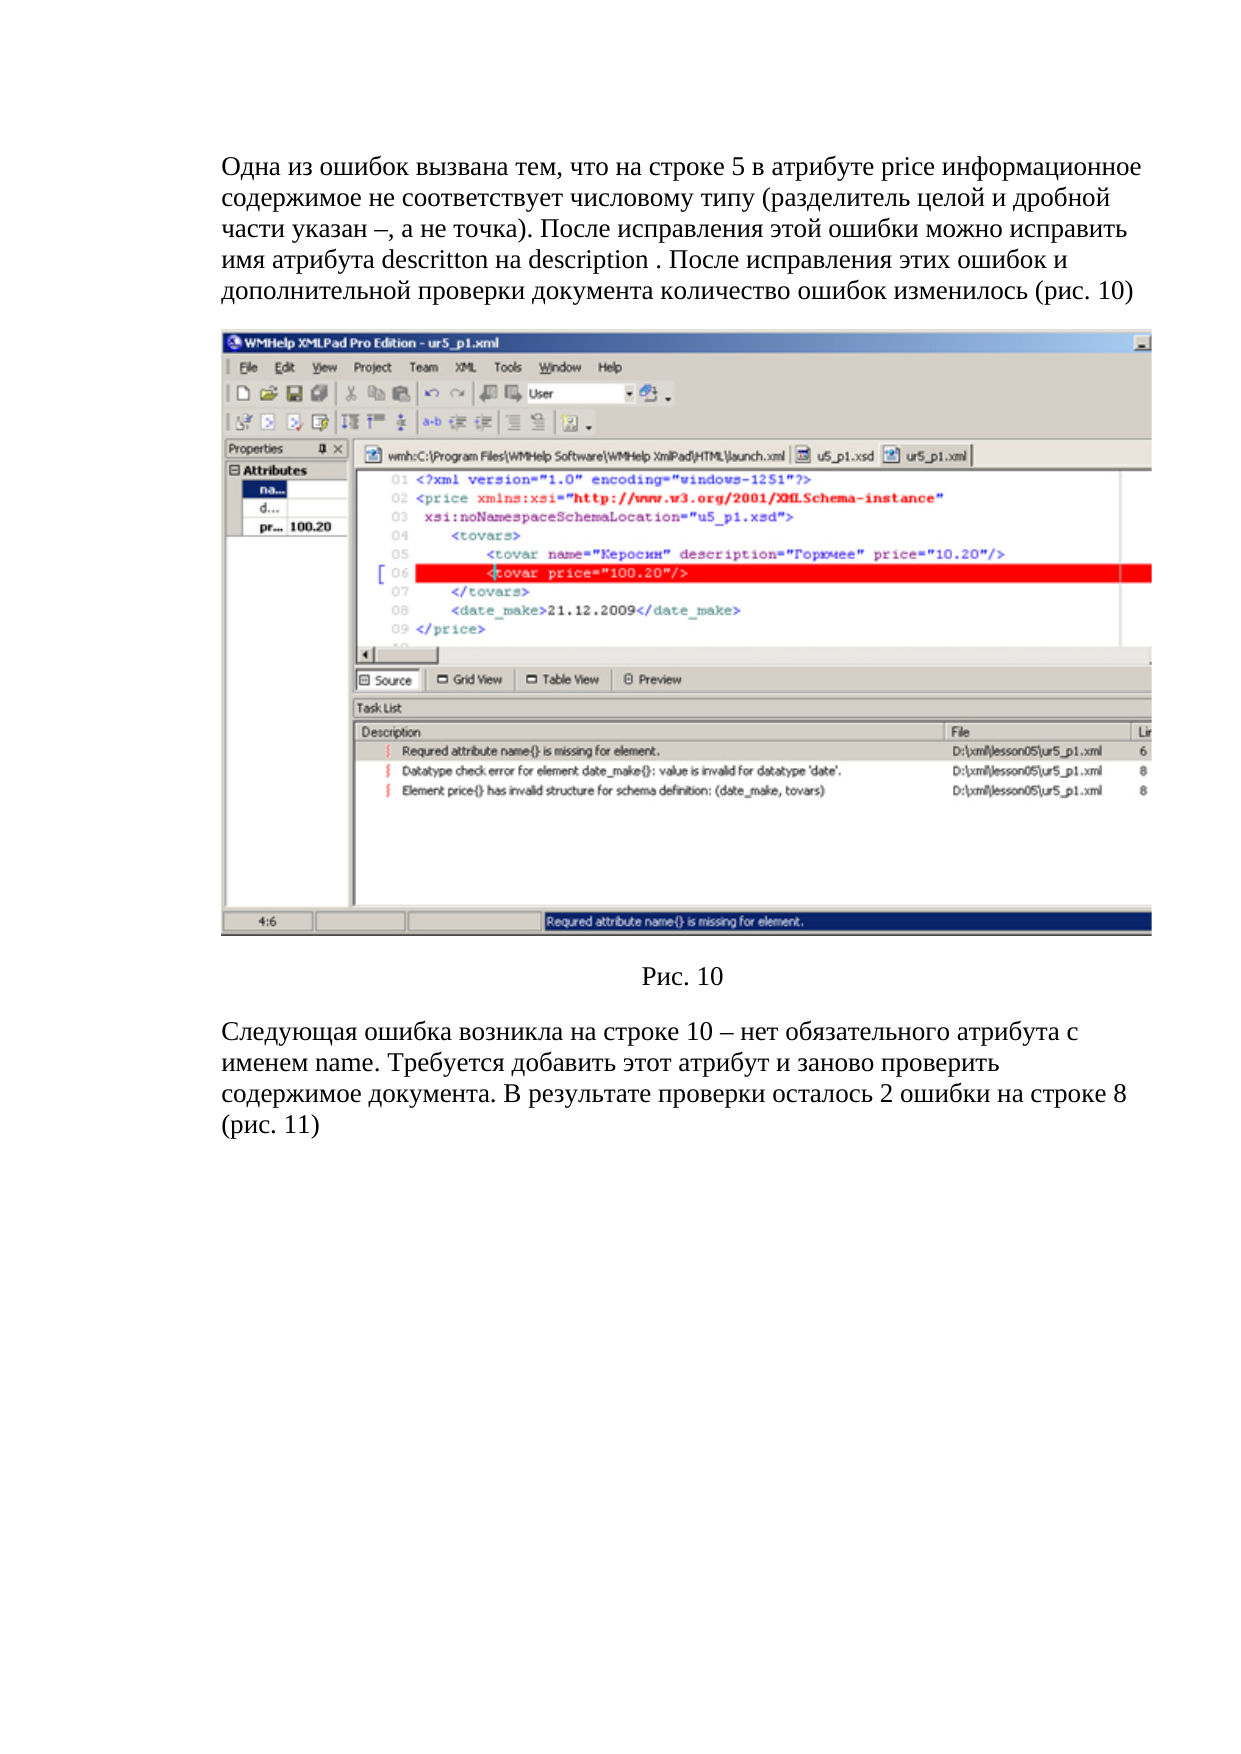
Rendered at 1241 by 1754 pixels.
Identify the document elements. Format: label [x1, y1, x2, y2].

table_header [177, 118, 1152, 1171]
picture [221, 329, 1152, 936]
